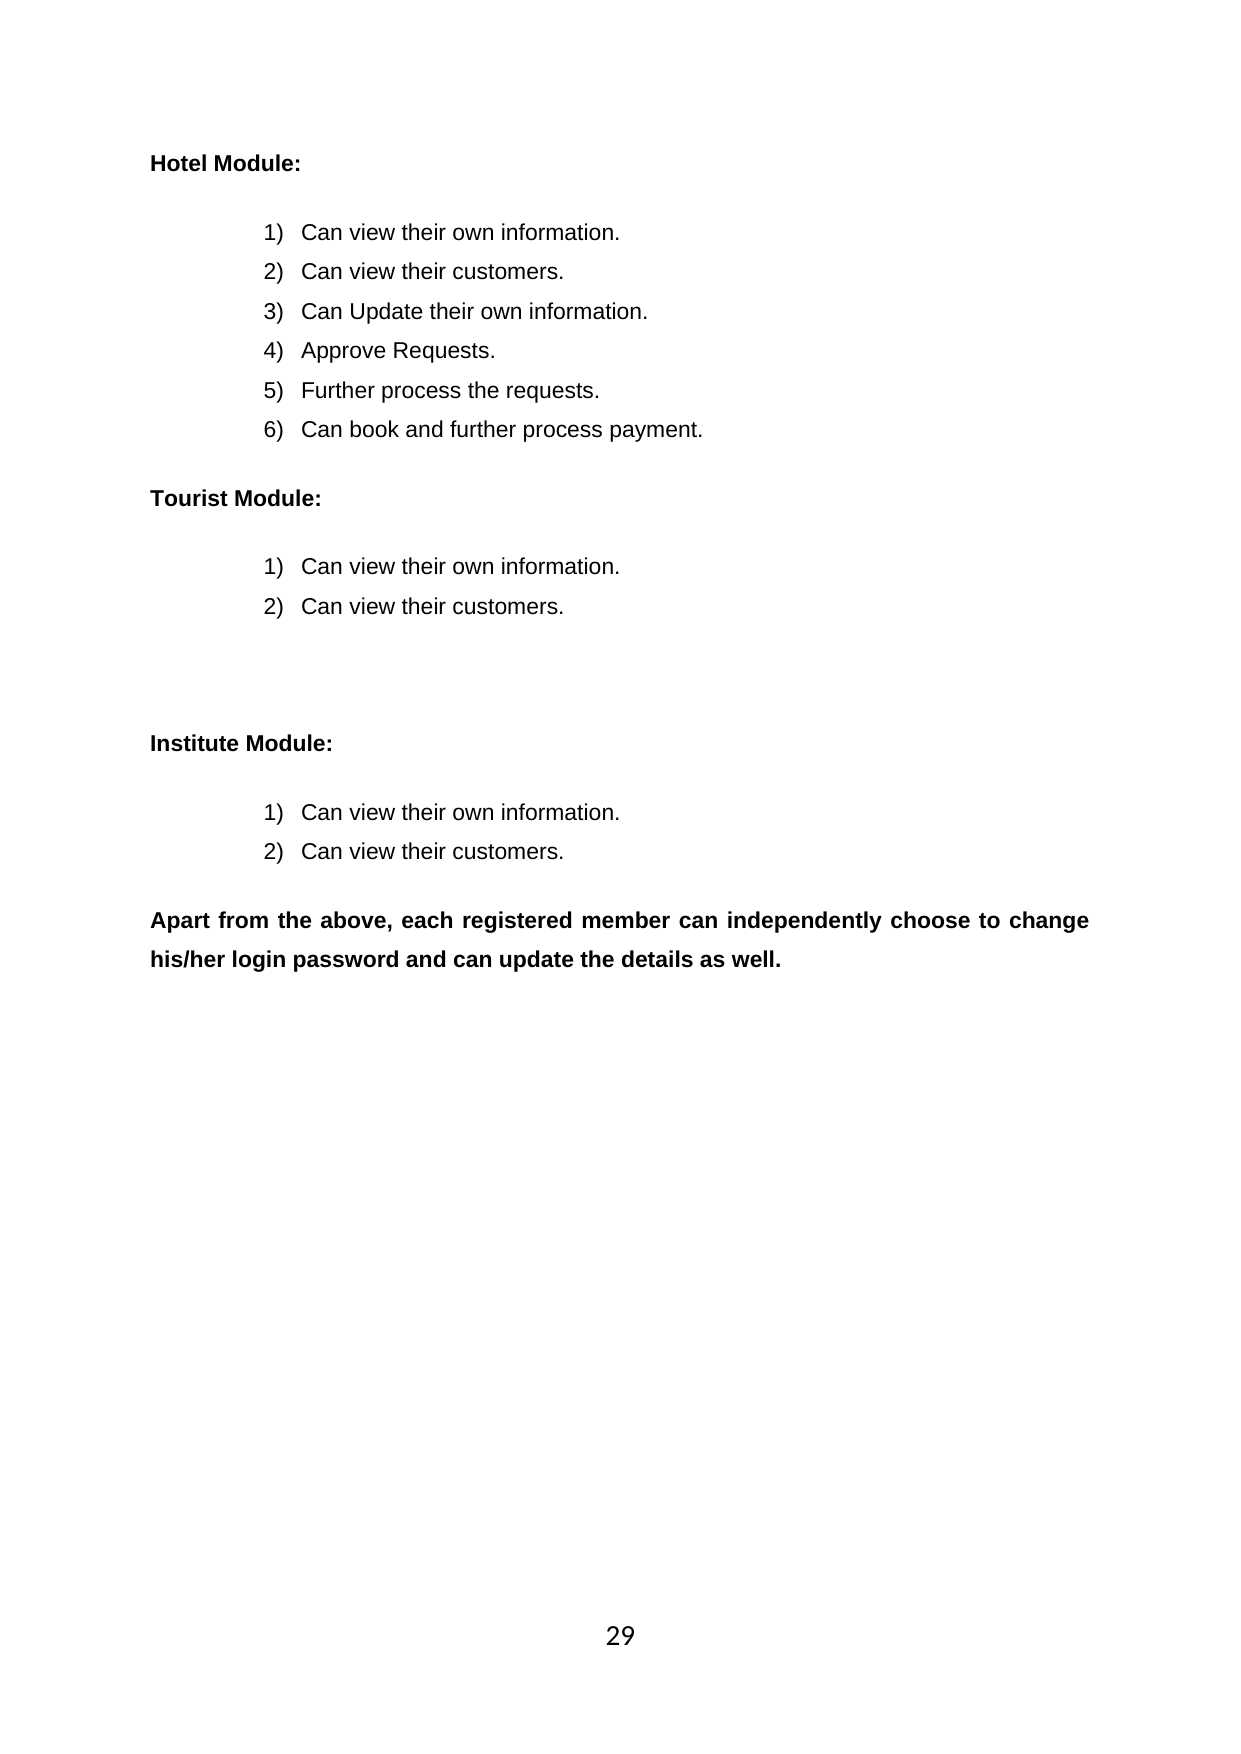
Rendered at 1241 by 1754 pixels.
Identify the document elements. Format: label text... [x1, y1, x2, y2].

text Hotel Module: [150, 150, 1090, 176]
list Can view their customers. [263, 258, 1090, 284]
list Can view their own information. [263, 799, 1090, 825]
text Institute Module: [150, 730, 1090, 756]
text Tourist Module: [150, 485, 1090, 511]
list Further process the requests. [263, 377, 1090, 403]
list Approve Requests. [263, 337, 1090, 363]
list Can book and further process payment. [263, 416, 1090, 442]
list Can view their own information. [263, 553, 1090, 580]
subtitle Apart from the above, each registered member can independently choose to change his/her login password and can update the details as well. [150, 907, 1090, 973]
list Can view their own information. [263, 219, 1090, 245]
list Can view their customers. [263, 838, 1090, 864]
list Can Update their own information. [263, 298, 1090, 324]
list Can view their customers. [263, 593, 1090, 619]
